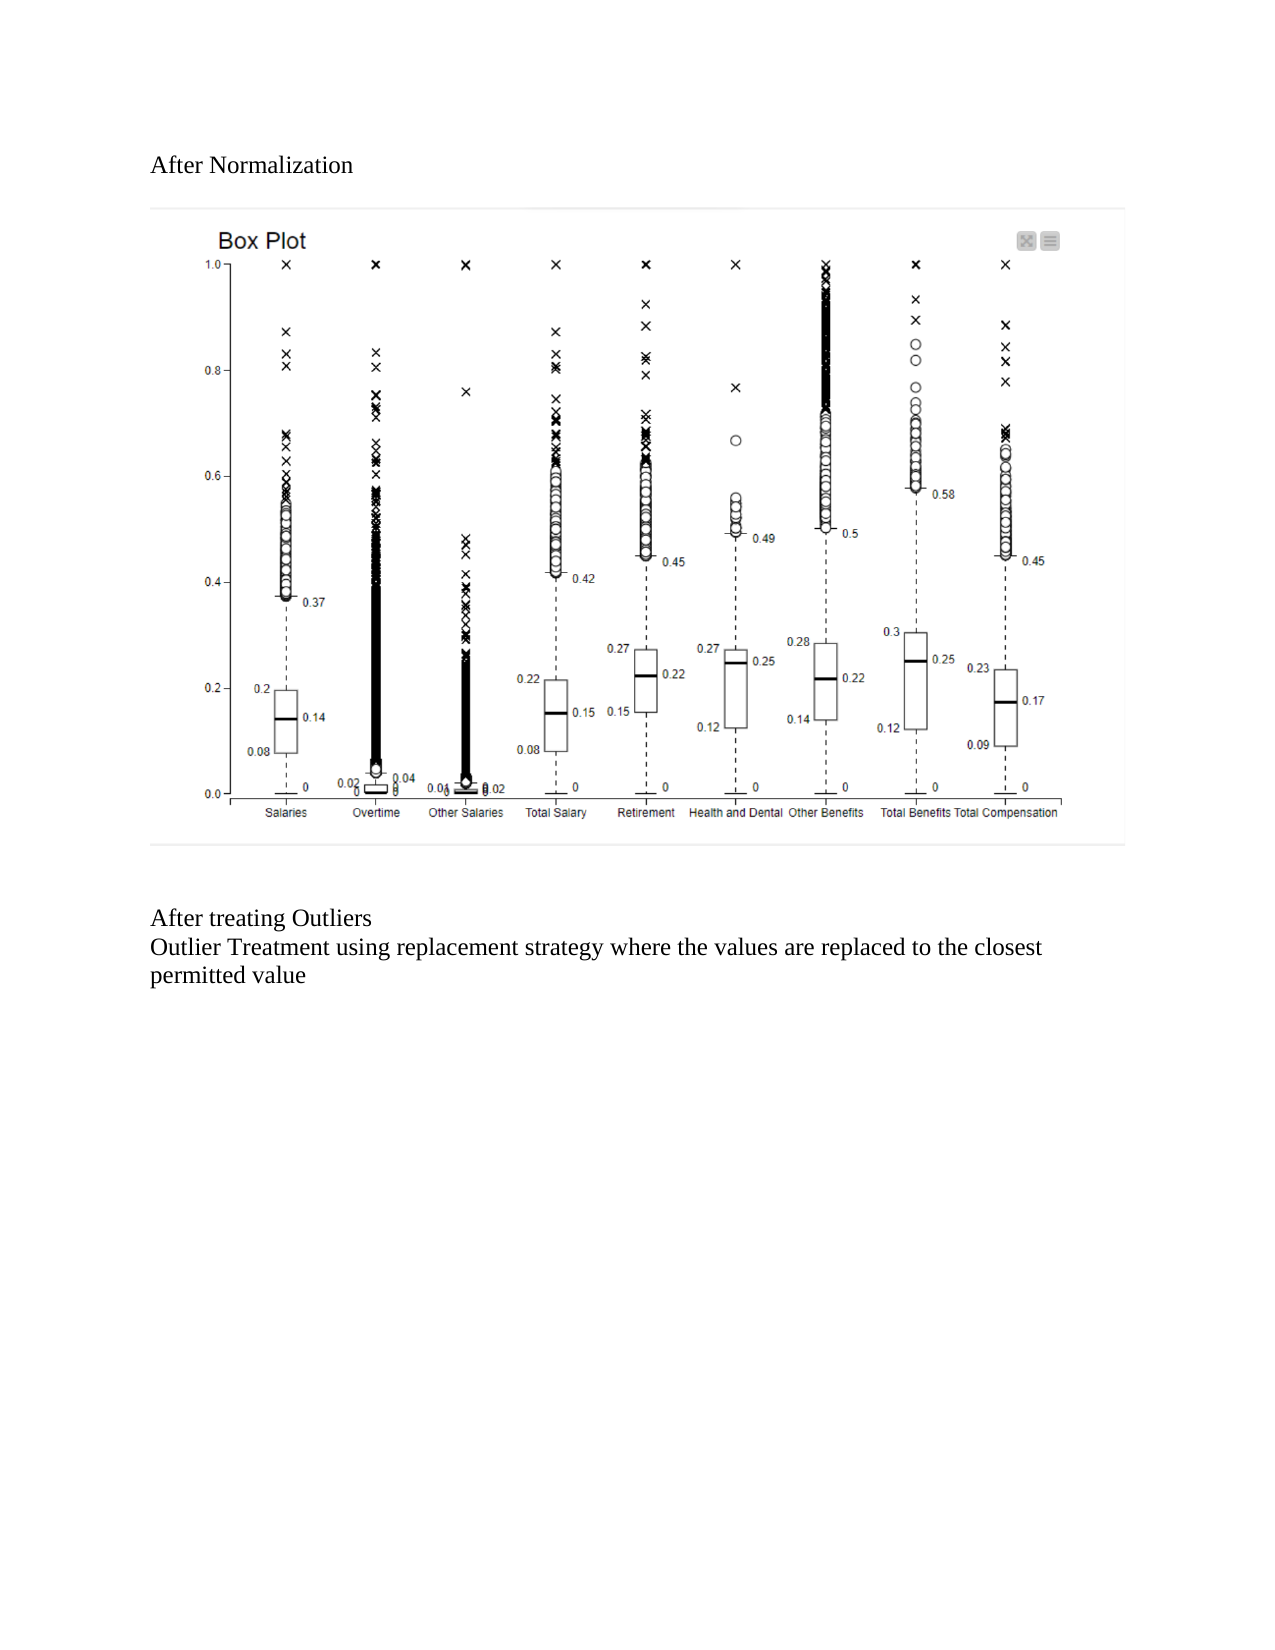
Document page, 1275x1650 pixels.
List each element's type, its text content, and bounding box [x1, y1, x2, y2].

picture [150, 207, 1125, 846]
text After treating Outliers [150, 903, 1125, 932]
text After Normalization [150, 150, 1125, 179]
text Outlier Treatment using replacement strategy where the values are replaced to the closest permitted value [150, 932, 1125, 989]
